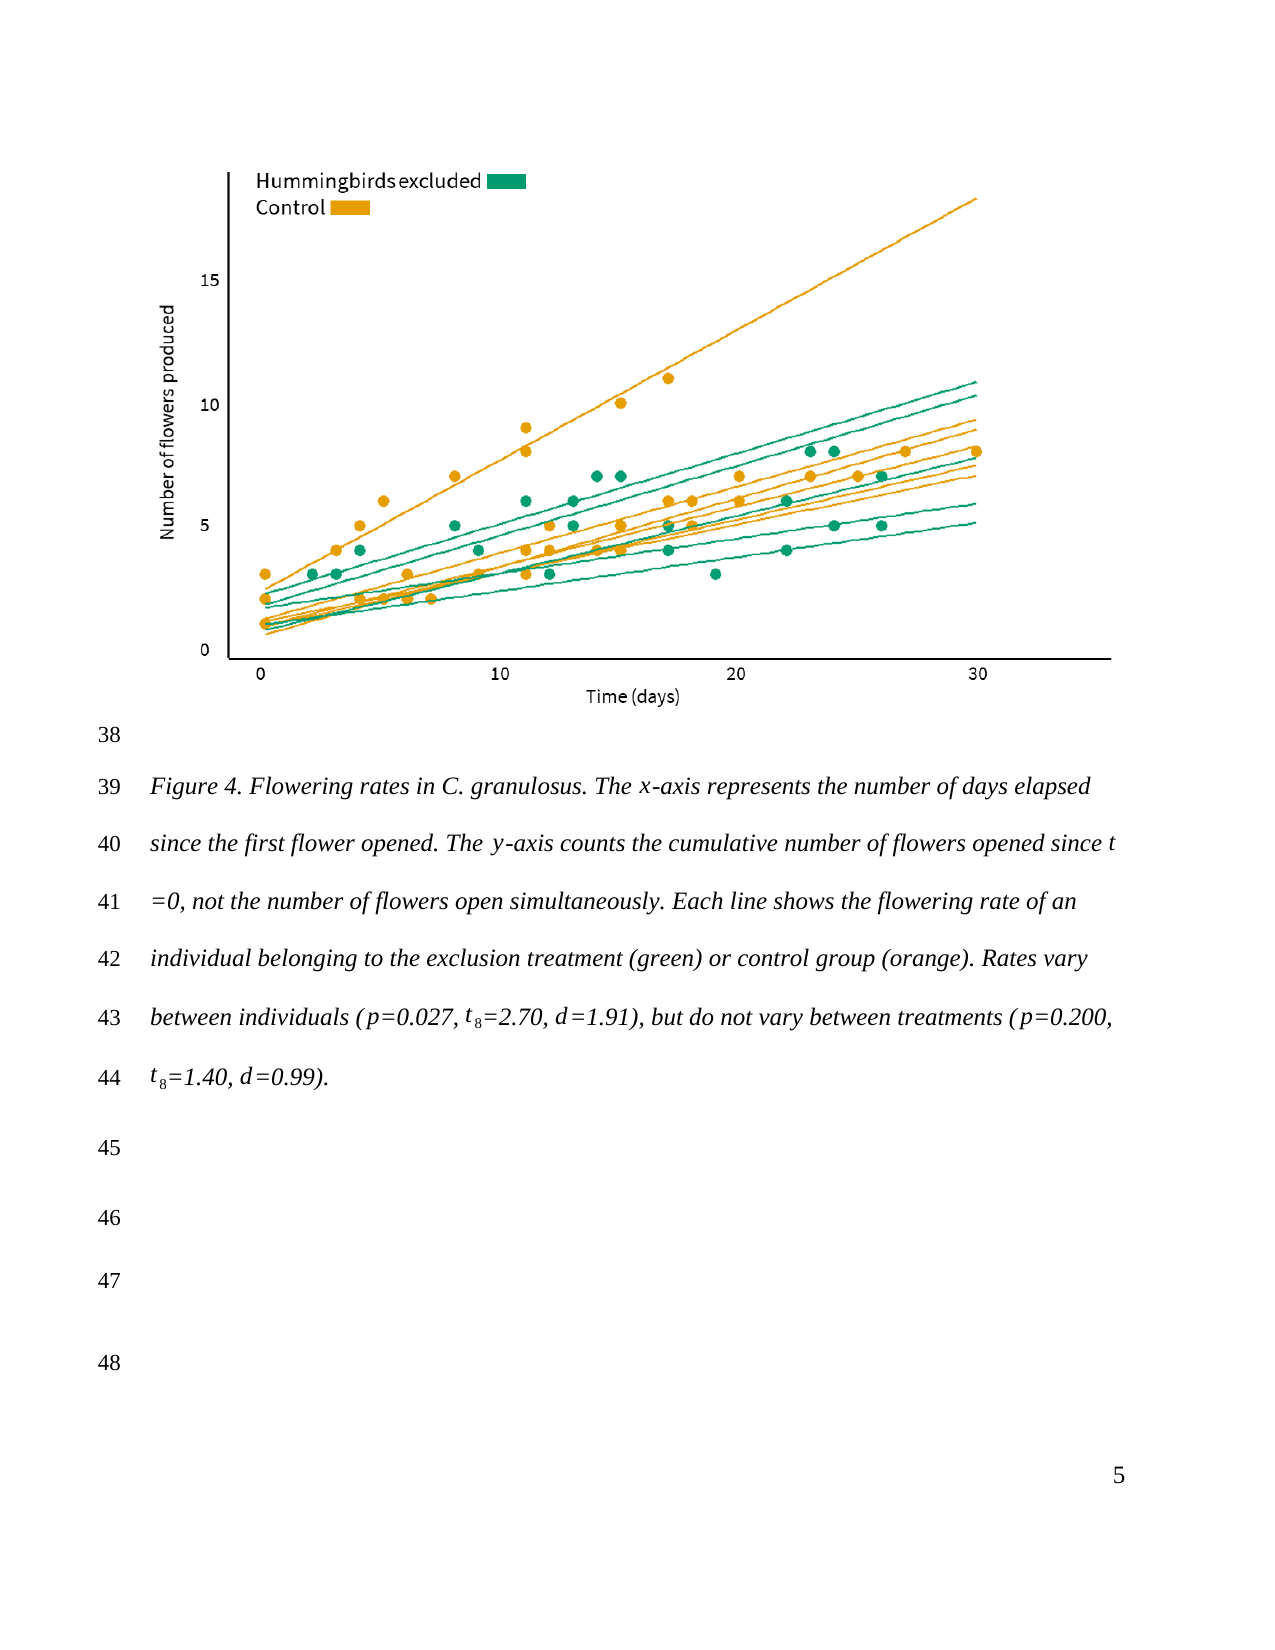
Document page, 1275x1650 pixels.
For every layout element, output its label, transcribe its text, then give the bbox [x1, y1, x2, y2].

picture [150, 150, 1203, 743]
text Figure 4. Flowering rates in C. granulosus. The -axis represents the number of days elapsed since the first flower opened. The -axis counts the cumulative number of flowers opened since =0, not the number of flowers open simultaneously. Each line shows the flowering rate of an individual belonging to the exclusion treatment (green) or control group (orange). Rates vary between individuals (=0.027, =2.70, =1.91), but do not vary between treatments (=0.200, =1.40, =0.99). [150, 771, 1125, 1092]
